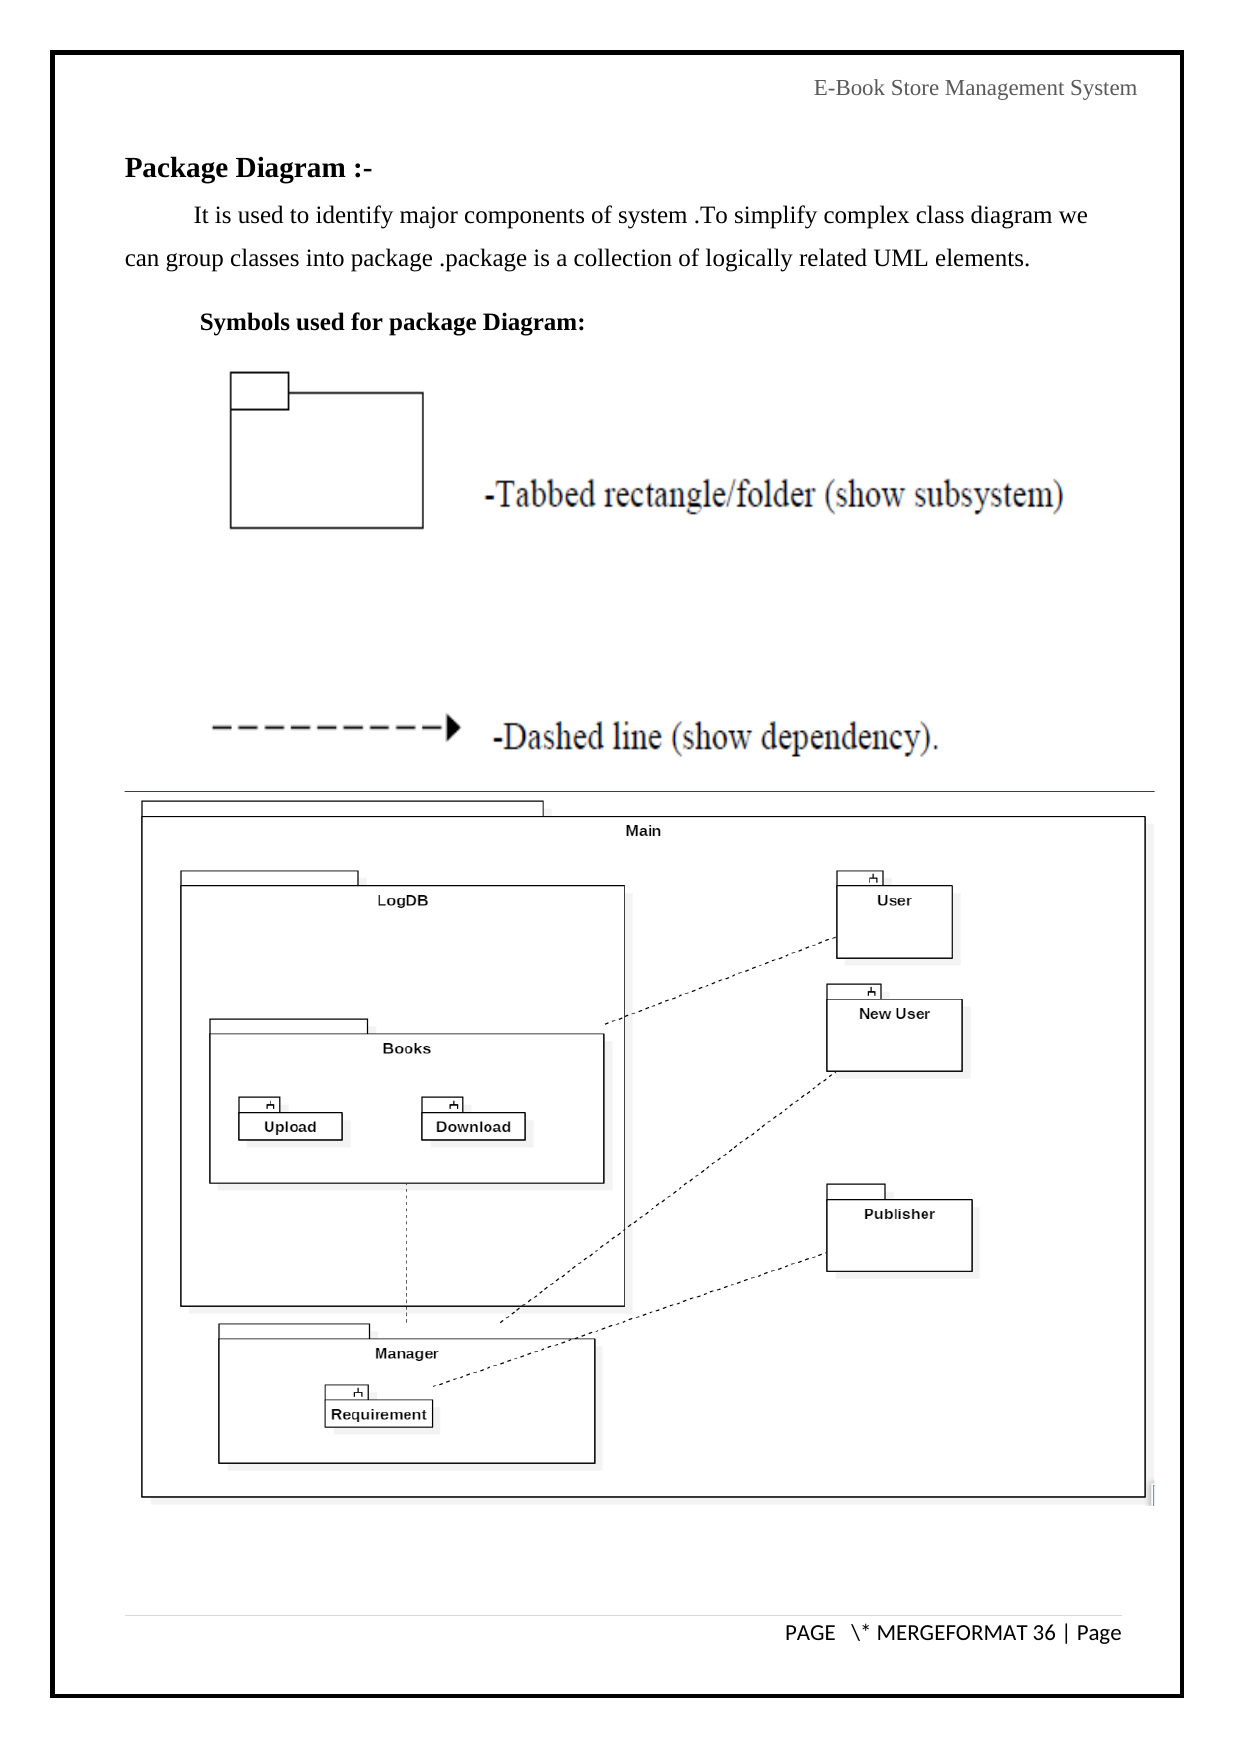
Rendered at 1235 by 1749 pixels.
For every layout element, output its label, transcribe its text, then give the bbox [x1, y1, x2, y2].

text It is used to identify major components of system .To simplify complex class diagram we can group classes into package .package is a collection of logically related UML elements. [124, 200, 1122, 272]
text Package Diagram :- [124, 150, 1122, 183]
picture [124, 791, 1155, 1506]
text Symbols used for package Diagram: [199, 307, 1122, 336]
